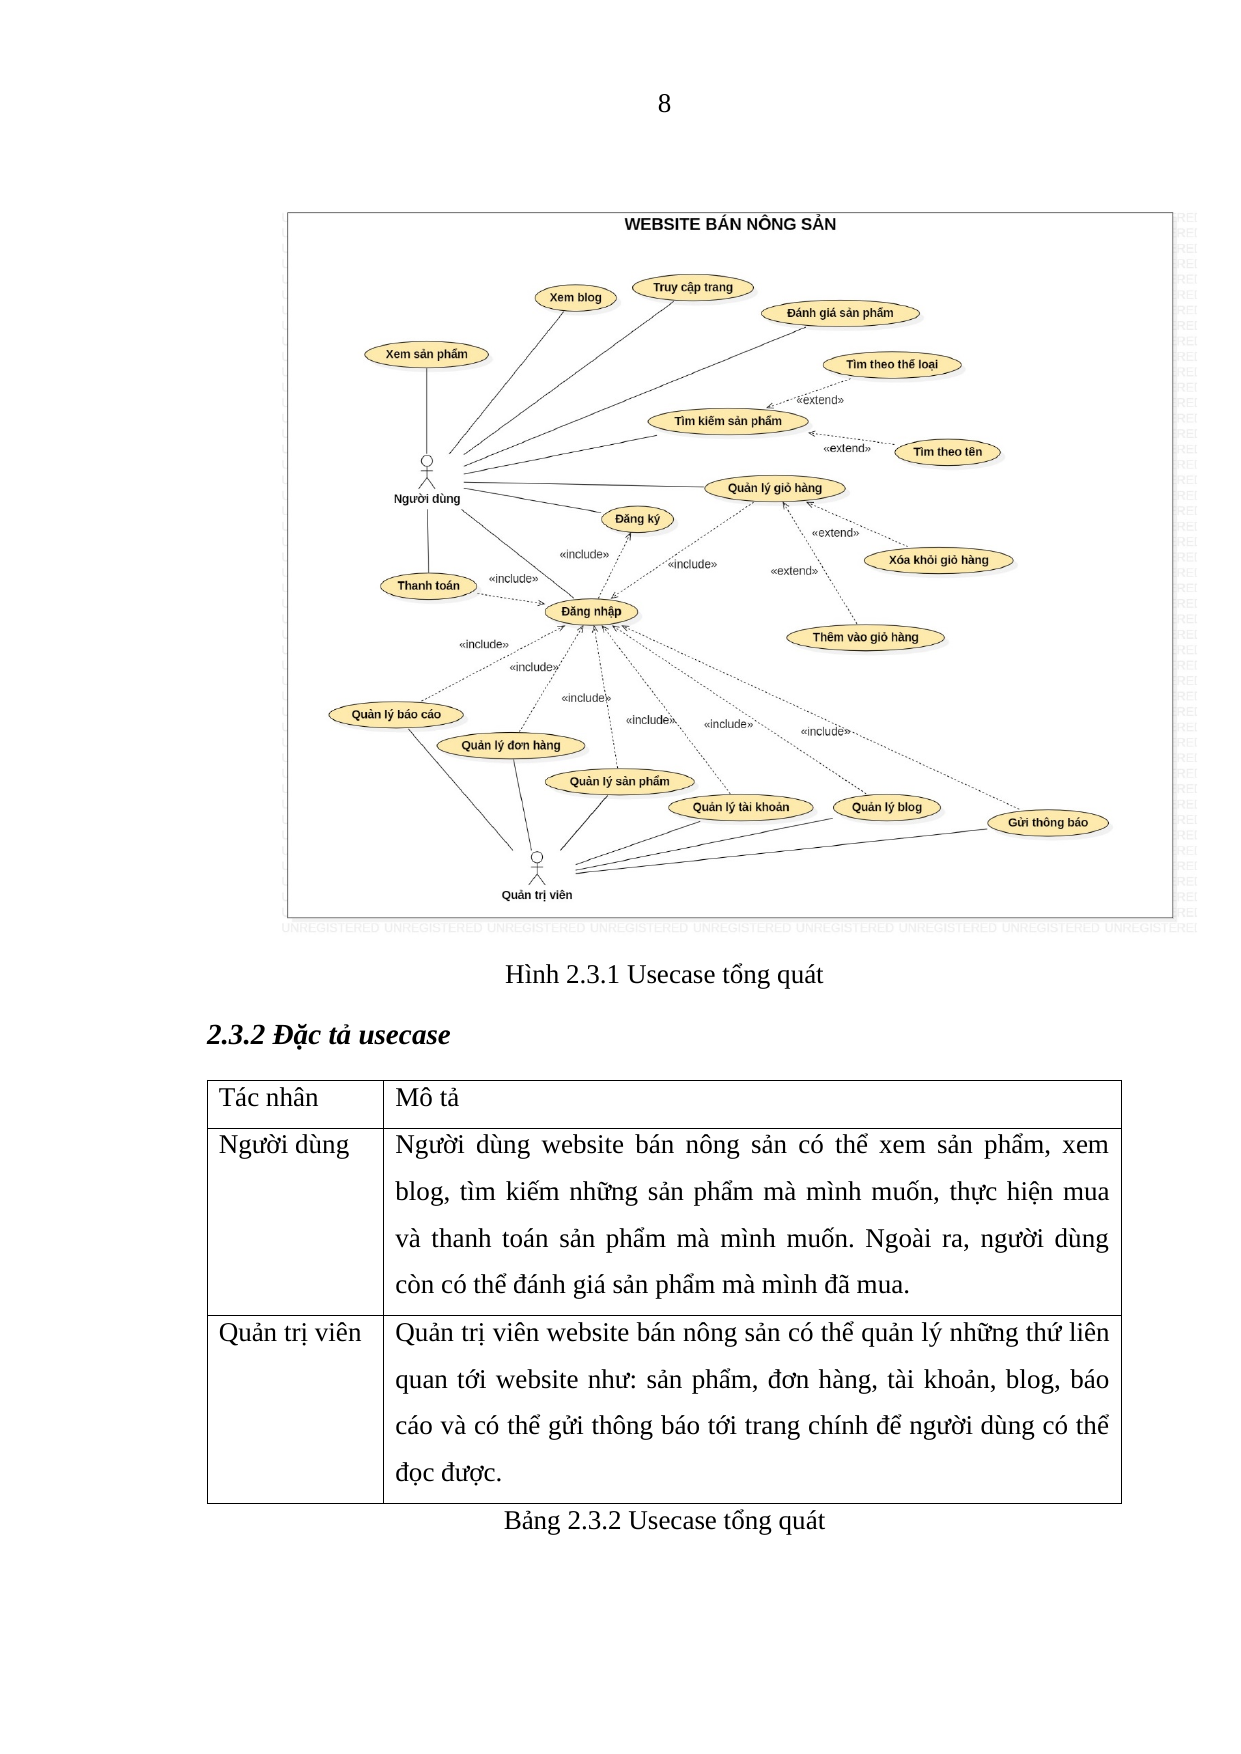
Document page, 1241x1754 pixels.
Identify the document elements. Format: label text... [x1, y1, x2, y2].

table_cell Người dùng website bán nông sản có thể xem sản phẩm, xem blog, tìm kiếm những sản phẩm mà mình muốn, thực hiện mua và thanh toán sản phẩm mà mình muốn. Ngoài ra, người dùng còn có thể đánh giá sản phẩm mà mình đã mua. [384, 1129, 1121, 1315]
table_header Mô tả [384, 1081, 1121, 1127]
table_cell Người dùng [208, 1129, 383, 1315]
text Hình 2.3.1 Usecase tổng quát [207, 958, 1122, 989]
table_cell Quản trị viên website bán nông sản có thể quản lý những thứ liên quan tới website như: sản phẩm, đơn hàng, tài khoản, blog, báo cáo và có thể gửi thông báo tới trang chính để người dùng có thể đọc được. [384, 1316, 1121, 1503]
subtitle Đặc tả usecase [207, 1017, 1122, 1050]
text Bảng 2.3.2 Usecase tổng quát [207, 1504, 1122, 1535]
table_cell Quản trị viên [208, 1316, 383, 1503]
table_header Tác nhân [208, 1081, 383, 1127]
picture [281, 206, 1198, 943]
